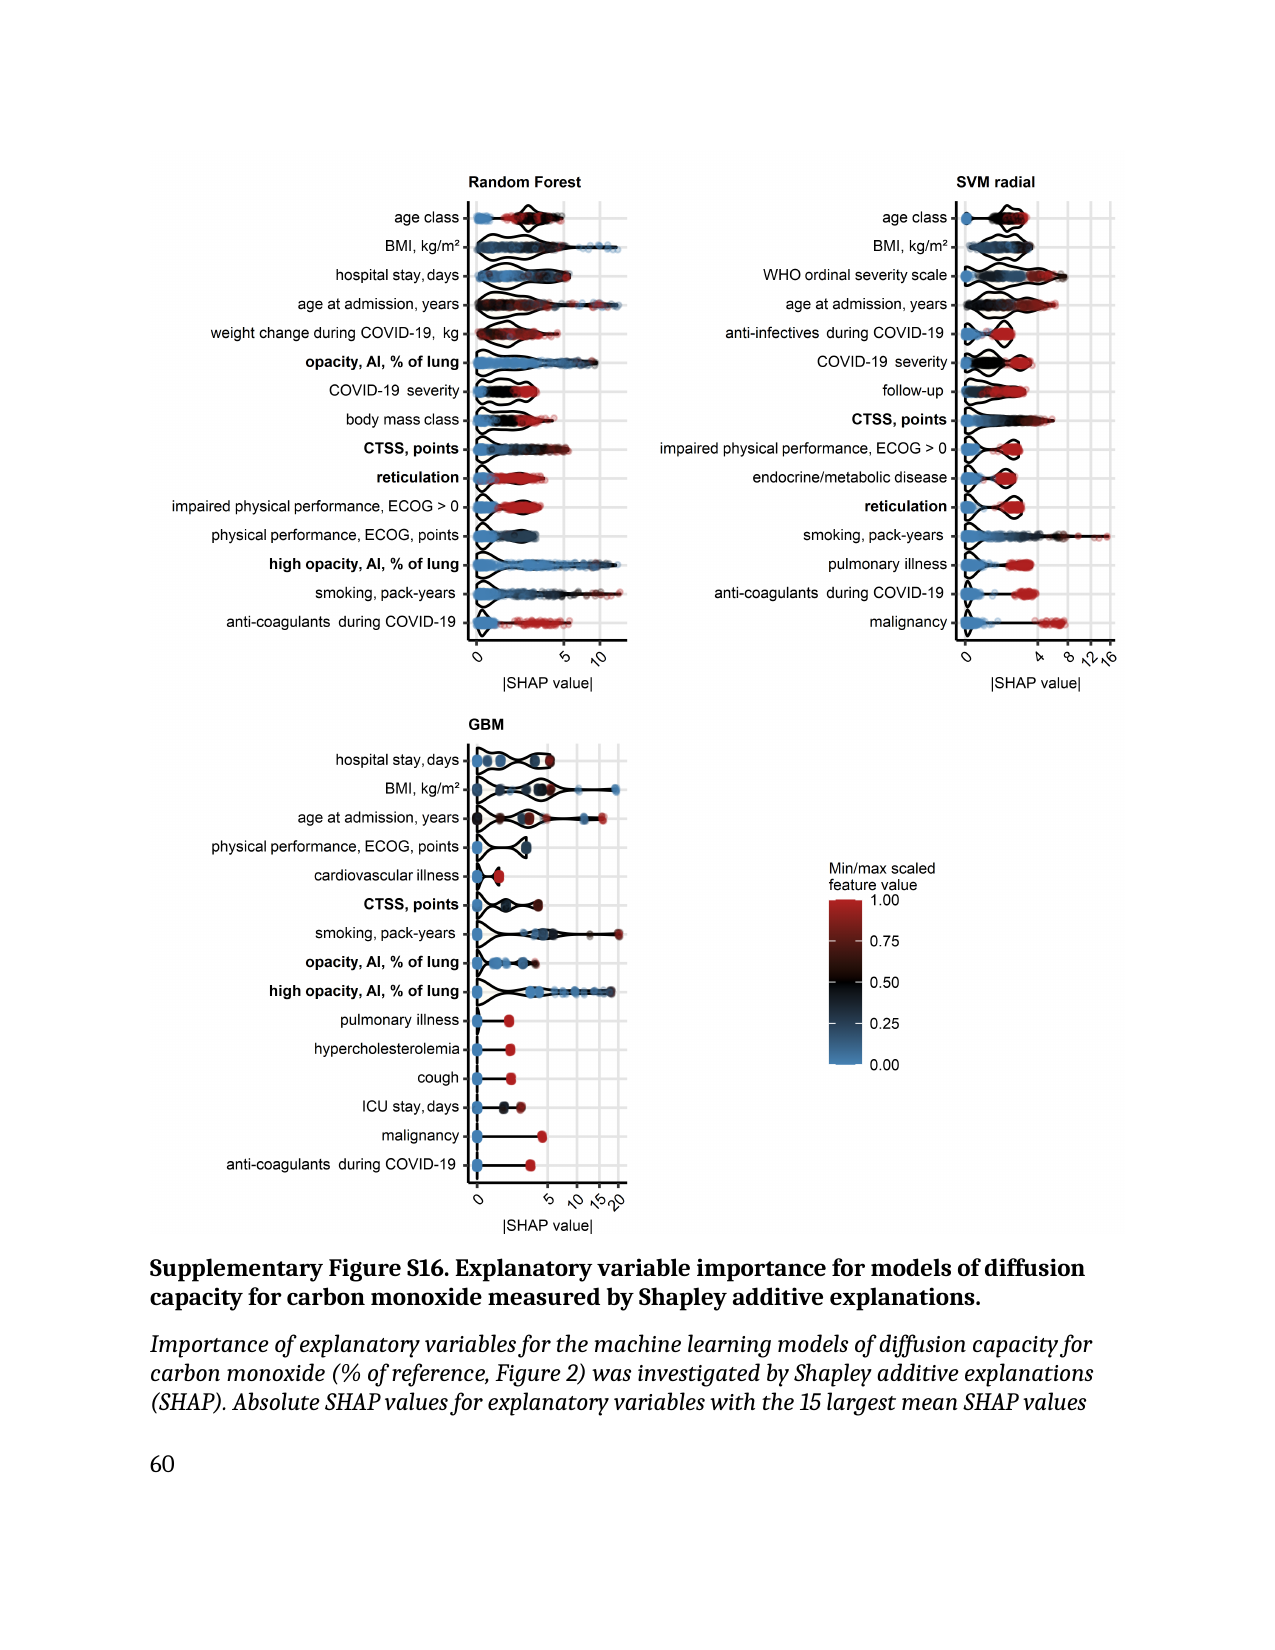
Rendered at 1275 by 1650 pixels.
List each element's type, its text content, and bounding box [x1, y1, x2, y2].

text Supplementary Figure S16. Explanatory variable importance for models of diffusion capacity for carbon monoxide measured by Shapley additive explanations. [150, 1254, 1125, 1312]
picture [150, 150, 1125, 1234]
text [150, 1330, 1125, 1417]
